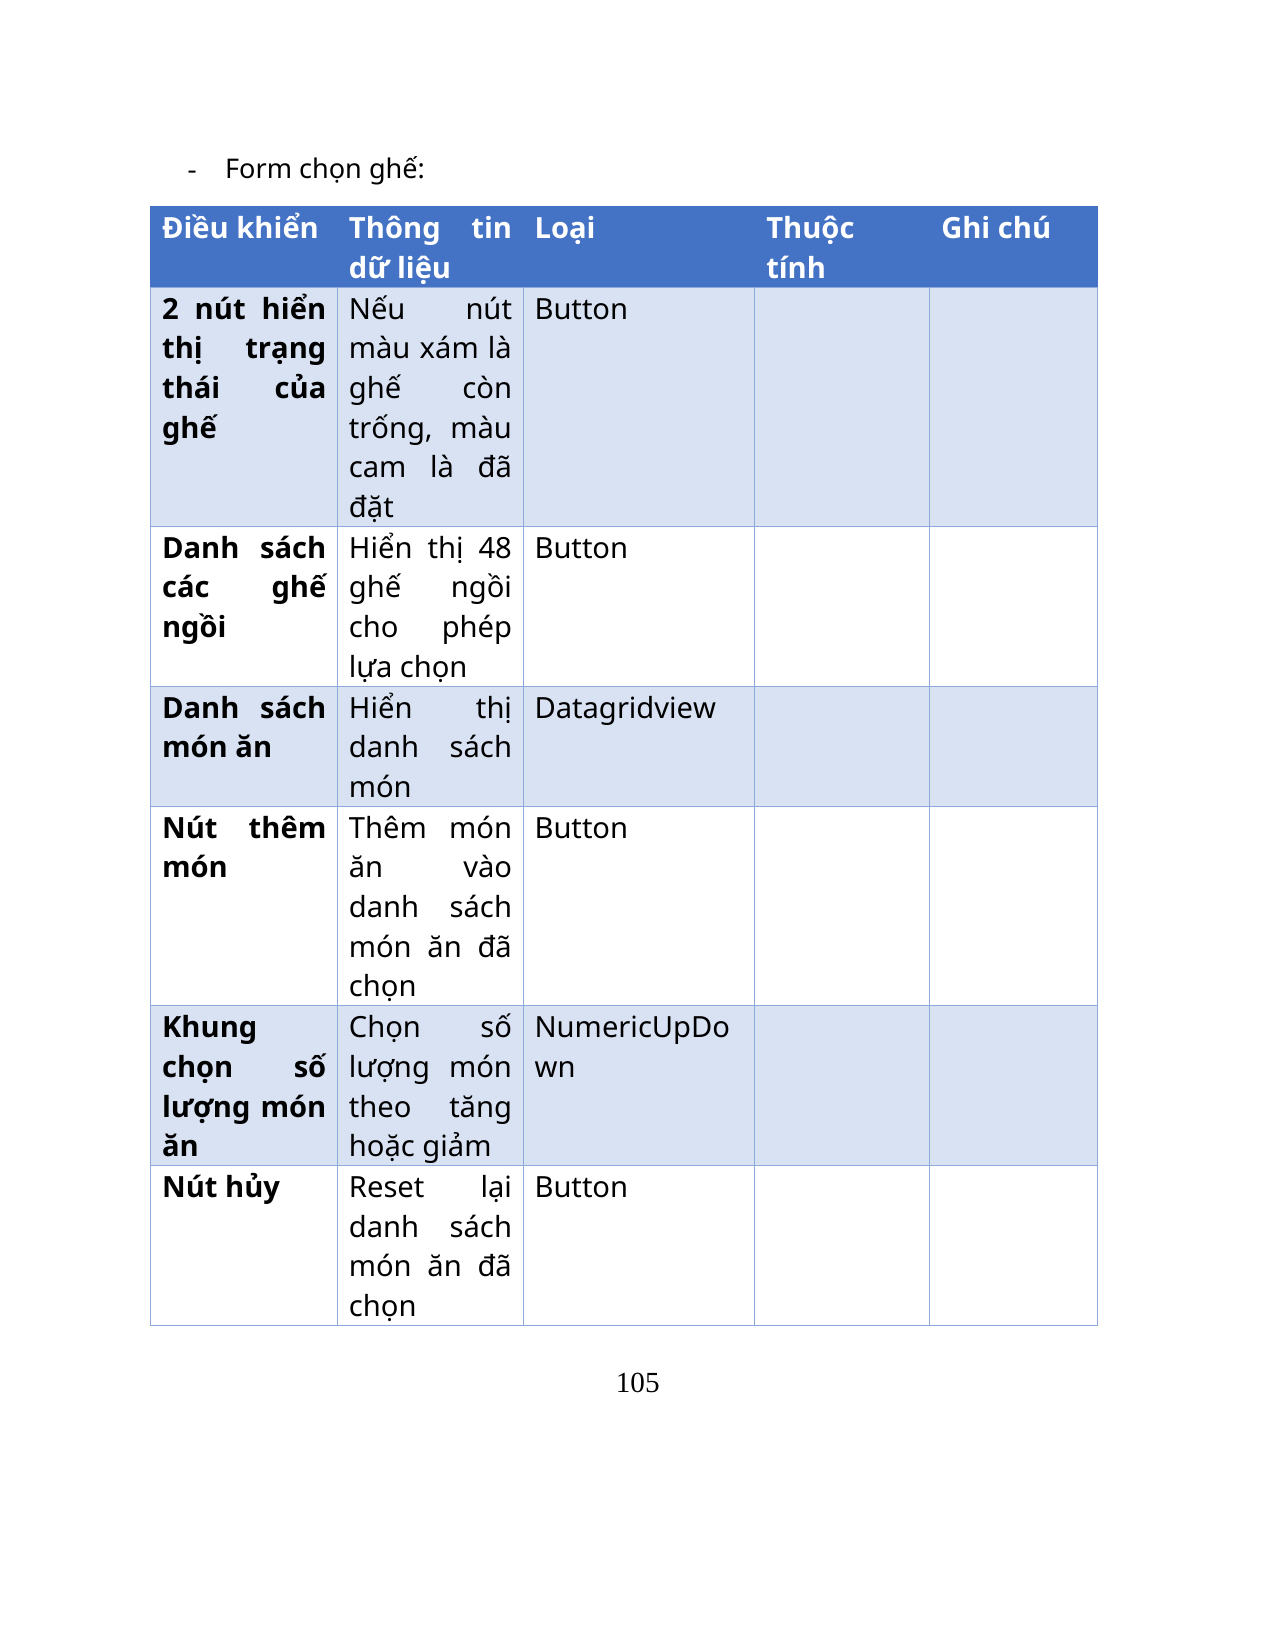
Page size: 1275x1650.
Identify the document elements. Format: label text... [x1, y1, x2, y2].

table_cell Datagridview [524, 687, 754, 806]
table_cell Nếu nút màu xám là ghế còn trống, màu cam là đã đặt [338, 288, 523, 526]
table_cell [755, 1006, 929, 1165]
table_cell Khung chọn số lượng món ăn [151, 1006, 337, 1165]
table_cell [755, 1166, 929, 1325]
table_cell [755, 807, 929, 1005]
table_cell Hiển thị 48 ghế ngồi cho phép lựa chọn [338, 527, 523, 686]
table_cell [755, 687, 929, 806]
table_cell [755, 288, 929, 526]
table_cell Thêm món ăn vào danh sách món ăn đã chọn [338, 807, 523, 1005]
table_cell Button [524, 807, 754, 1005]
table_cell [930, 527, 1097, 686]
table_cell [930, 1166, 1097, 1325]
table_cell Danh sách các ghế ngồi [151, 527, 337, 686]
table_cell Reset lại danh sách món ăn đã chọn [338, 1166, 523, 1325]
table_cell [930, 807, 1097, 1005]
table_cell Danh sách món ăn [151, 687, 337, 806]
table_cell [930, 288, 1097, 526]
table_cell [930, 1006, 1097, 1165]
table_cell [930, 687, 1097, 806]
table_cell [755, 527, 929, 686]
table_cell Hiển thị danh sách món [338, 687, 523, 806]
table_header Điều khiển [151, 208, 337, 287]
table_cell Chọn số lượng món theo tăng hoặc giảm [338, 1006, 523, 1165]
table_header Thuộc tính [755, 208, 929, 287]
table_cell Button [524, 1166, 754, 1325]
table_cell NumericUpDown [524, 1006, 754, 1165]
table_cell 2 nút hiển thị trạng thái của ghế [151, 288, 337, 526]
table_cell Button [524, 288, 754, 526]
table_cell Nút thêm món [151, 807, 337, 1005]
table_header Thông tin dữ liệu [338, 208, 523, 287]
table_cell Button [524, 527, 754, 686]
table_header Ghi chú [930, 208, 1097, 287]
table_header Loại [524, 208, 754, 287]
table_cell Nút hủy [151, 1166, 337, 1325]
list Form chọn ghế: [187, 150, 1125, 187]
